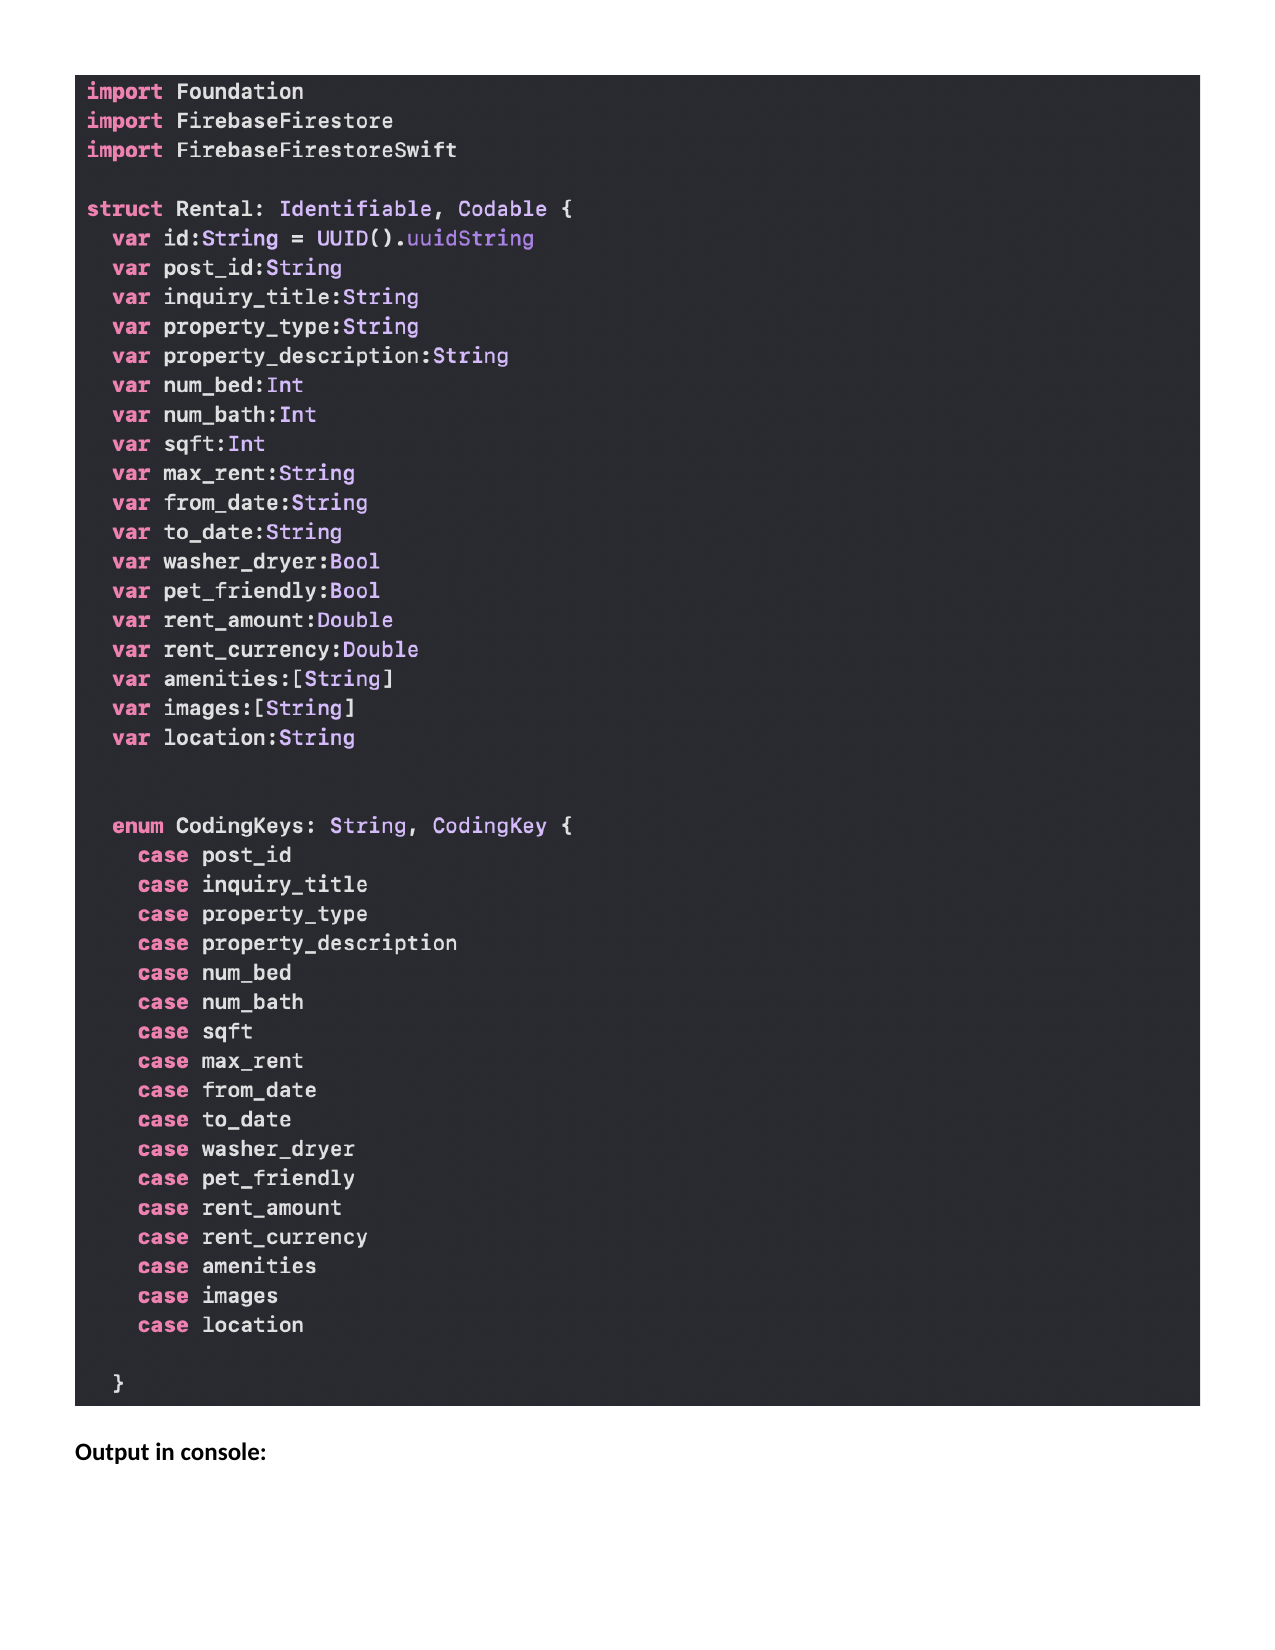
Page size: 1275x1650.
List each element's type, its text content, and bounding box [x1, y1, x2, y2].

picture [75, 75, 1200, 1406]
text Output in console: [75, 1436, 1200, 1466]
